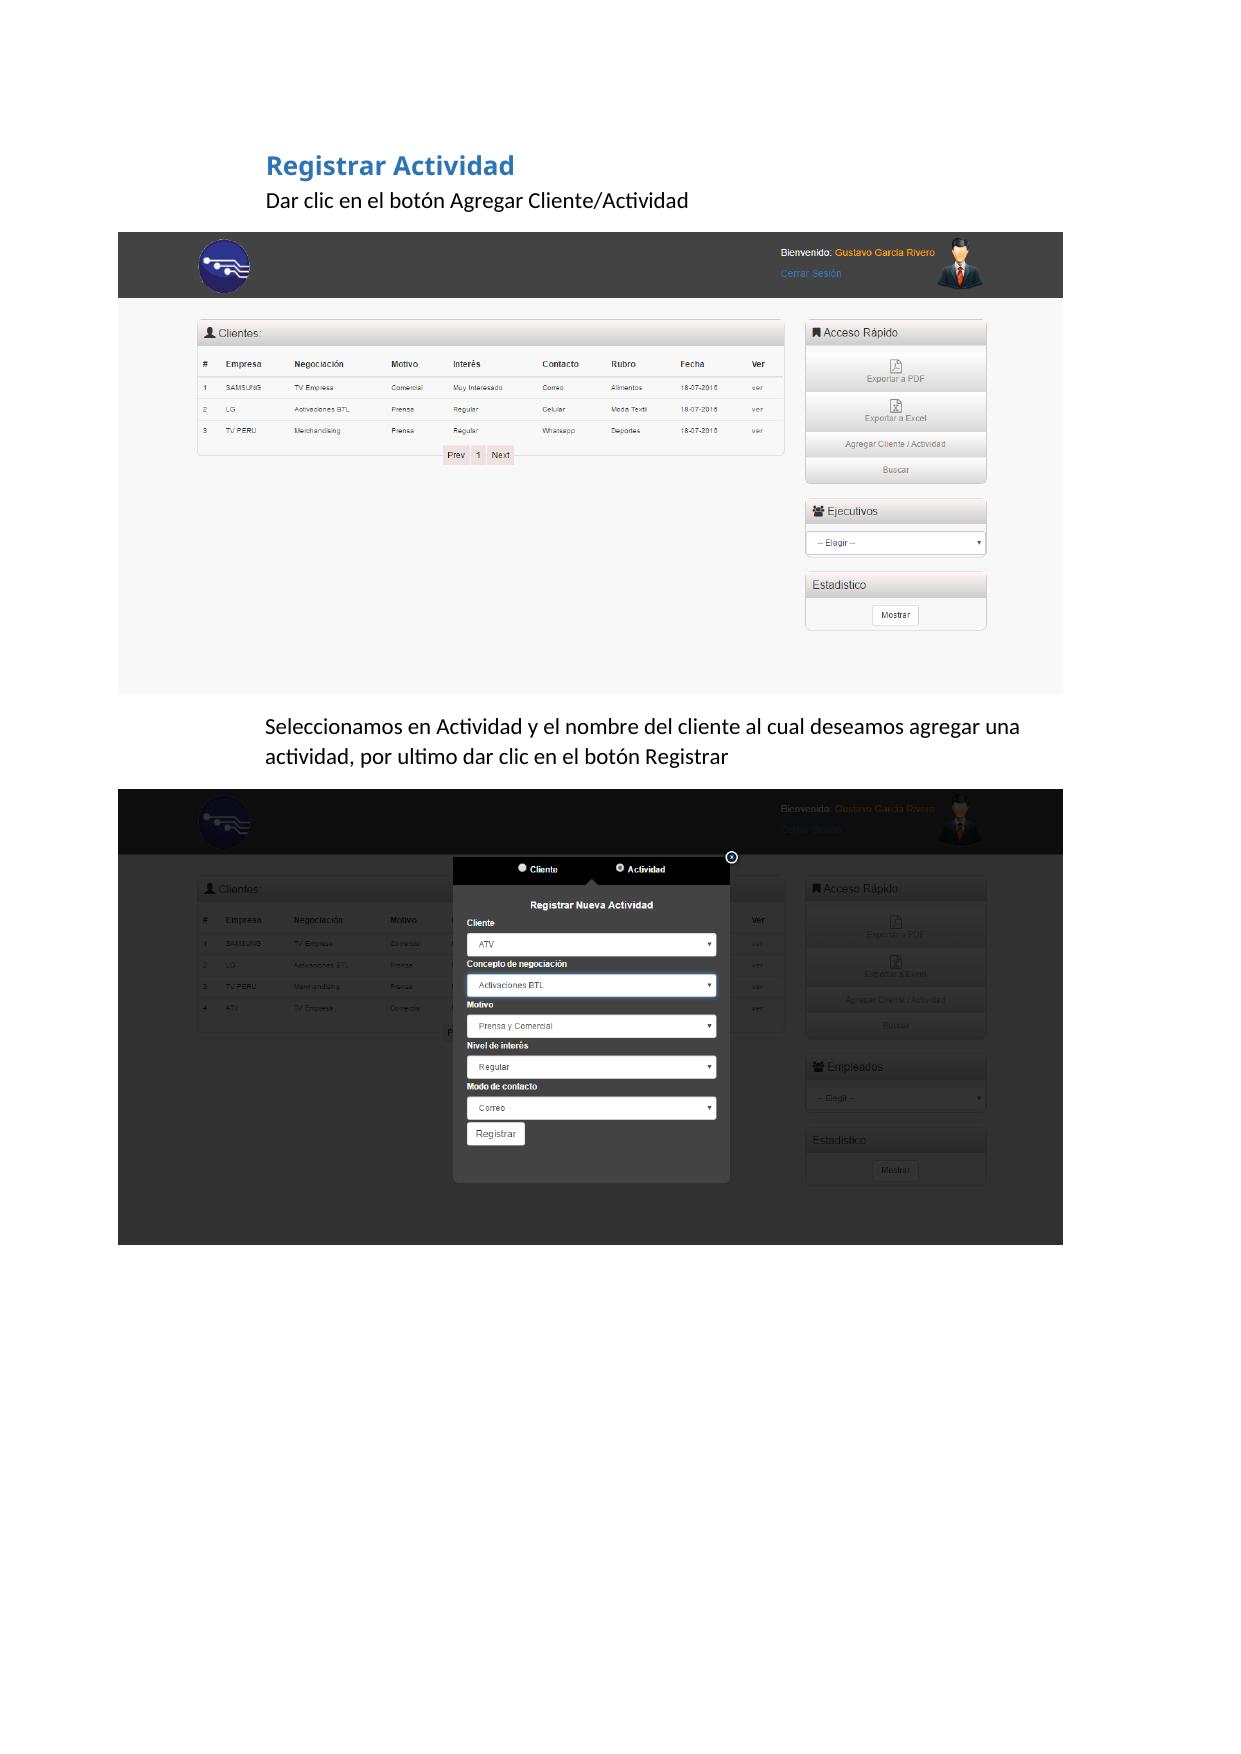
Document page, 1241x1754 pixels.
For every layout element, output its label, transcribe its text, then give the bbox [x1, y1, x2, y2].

picture [118, 789, 1063, 1245]
picture [118, 232, 1063, 694]
subtitle Registrar Actividad [192, 148, 1063, 183]
text Seleccionamos en Actividad y el nombre del cliente al cual deseamos agregar una actividad, por ultimo dar clic en el botón Registrar [265, 712, 1063, 770]
text Dar clic en el botón Agregar Cliente/Actividad [266, 186, 1063, 214]
